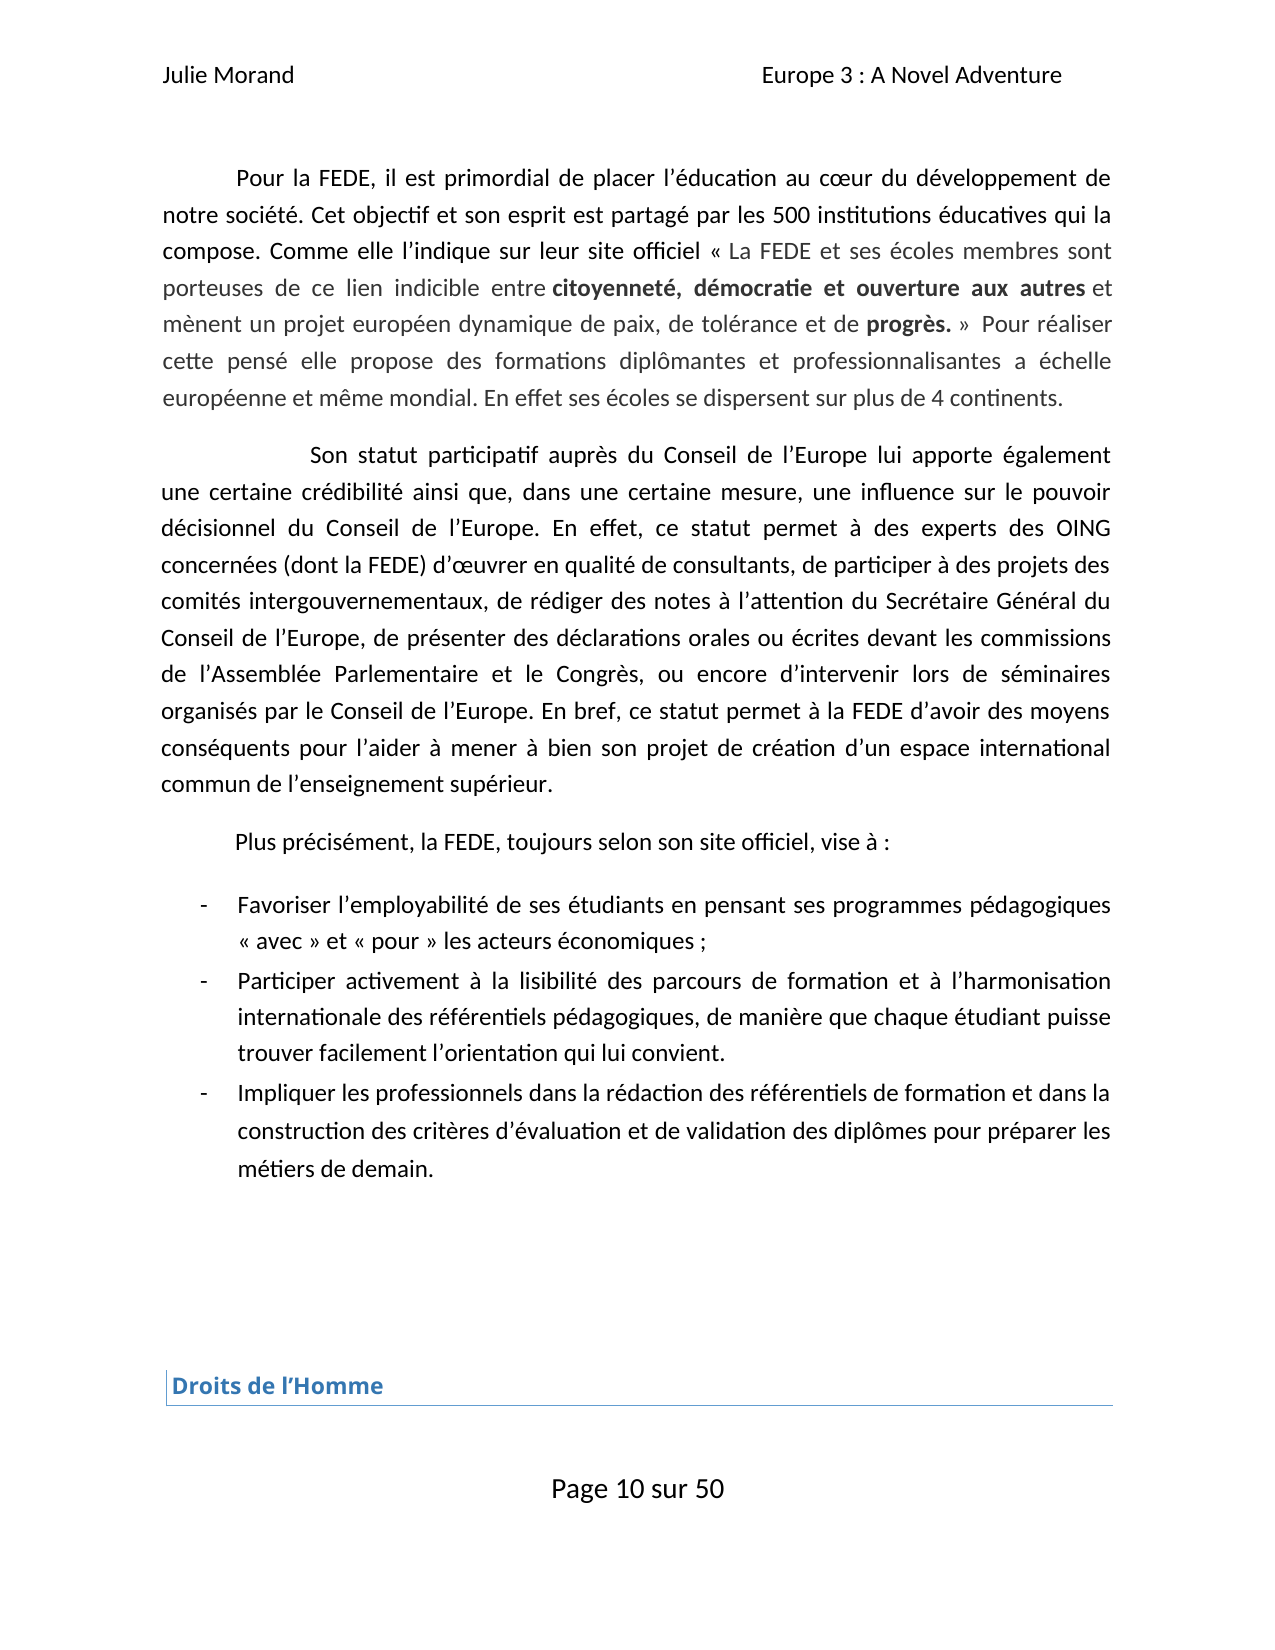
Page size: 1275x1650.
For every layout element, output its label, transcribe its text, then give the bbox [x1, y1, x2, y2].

text Plus précisément, la FEDE, toujours selon son site officiel, vise à : [161, 826, 1112, 857]
subtitle Droits de l’Homme [167, 1370, 1113, 1405]
text Son statut participatif auprès du Conseil de l’Europe lui apporte également une certaine crédibilité ainsi que, dans une certaine mesure, une influence sur le pouvoir décisionnel du Conseil de l’Europe. En effet, ce statut permet à des experts des OING concernées (dont la FEDE) d’œuvrer en qualité de consultants, de participer à des projets des comités intergouvernementaux, de rédiger des notes à l’attention du Secrétaire Général du Conseil de l’Europe, de présenter des déclarations orales ou écrites devant les commissions de l’Assemblée Parlementaire et le Congrès, ou encore d’intervenir lors de séminaires organisés par le Conseil de l’Europe. En bref, ce statut permet à la FEDE d’avoir des moyens conséquents pour l’aider à mener à bien son projet de création d’un espace international commun de l’enseignement supérieur. [161, 439, 1112, 799]
text Pour la FEDE, il est primordial de placer l’éducation au cœur du développement de notre société. Cet objectif et son esprit est partagé par les 500 institutions éducatives qui la compose. Comme elle l’indique sur leur site officiel « La FEDE et ses écoles membres sont porteuses de ce lien indicible entre citoyenneté, démocratie et ouverture aux autres et mènent un projet européen dynamique de paix, de tolérance et de progrès. » Pour réaliser cette pensé elle propose des formations diplômantes et professionnalisantes a échelle européenne et même mondial. En effet ses écoles se dispersent sur plus de 4 continents. [162, 162, 1113, 412]
list Favoriser l’employabilité de ses étudiants en pensant ses programmes pédagogiques « avec » et « pour » les acteurs économiques ; [200, 889, 1112, 955]
list Participer activement à la lisibilité des parcours de formation et à l’harmonisation internationale des référentiels pédagogiques, de manière que chaque étudiant puisse trouver facilement l’orientation qui lui convient. [200, 965, 1112, 1068]
list Impliquer les professionnels dans la rédaction des référentiels de formation et dans la construction des critères d’évaluation et de validation des diplômes pour préparer les métiers de demain. [200, 1077, 1112, 1183]
